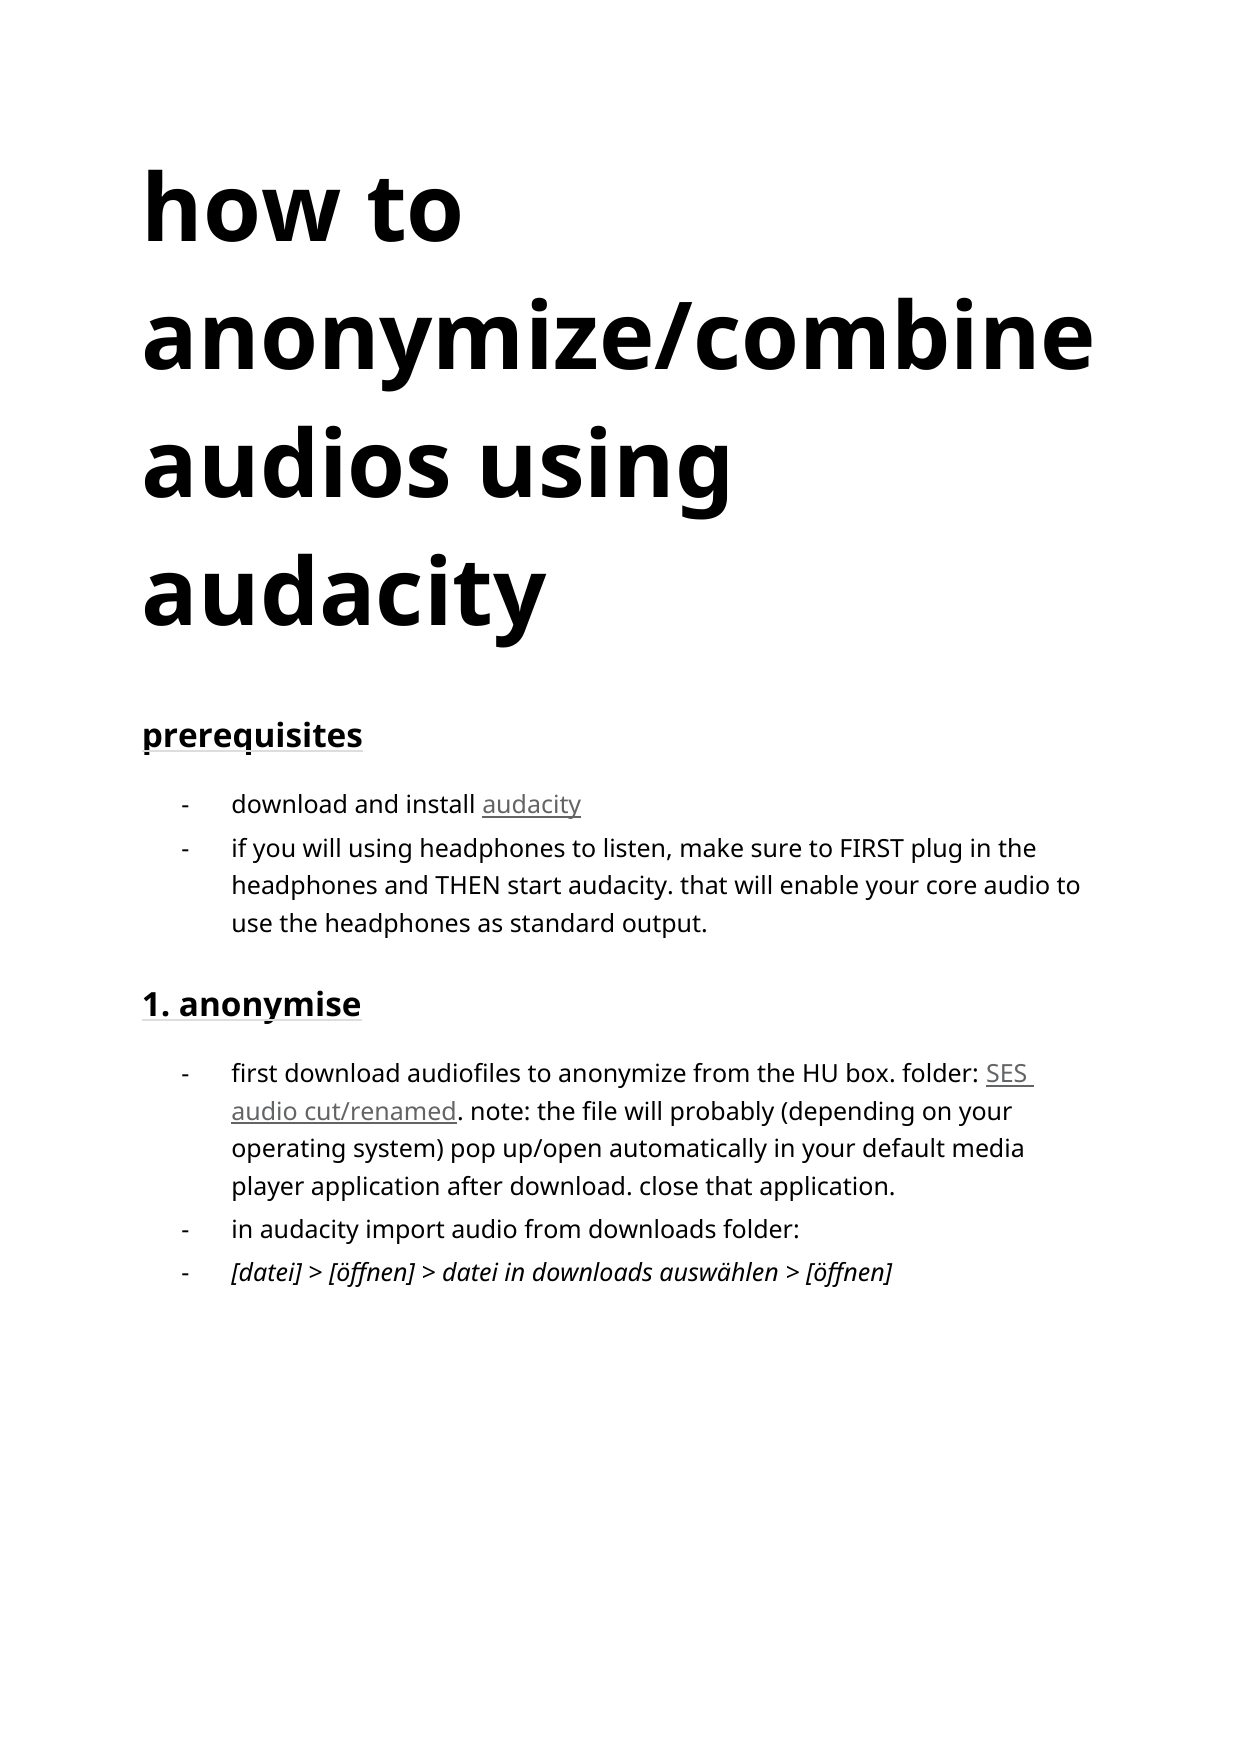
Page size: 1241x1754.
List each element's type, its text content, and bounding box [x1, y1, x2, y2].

subtitle prerequisites [142, 711, 1098, 757]
list download and install audacity [181, 783, 1098, 821]
list first download audiofiles to anonymize from the HU box. folder: SES audio cut/renamed. note: the file will probably (depending on your operating system) pop up/open automatically in your default media player application after download. close that application. [181, 1052, 1098, 1202]
list if you will using headphones to listen, make sure to FIRST plug in the headphones and THEN start audacity. that will enable your core audio to use the headphones as standard output. [181, 827, 1098, 939]
subtitle how to anonymize/combine audios using audacity [142, 142, 1098, 652]
list in audacity import audio from downloads folder: [181, 1208, 1098, 1246]
list [datei] > [öffnen] > datei in downloads auswählen > [öffnen] [181, 1252, 1098, 1289]
subtitle 1. anonymise [142, 981, 1098, 1026]
